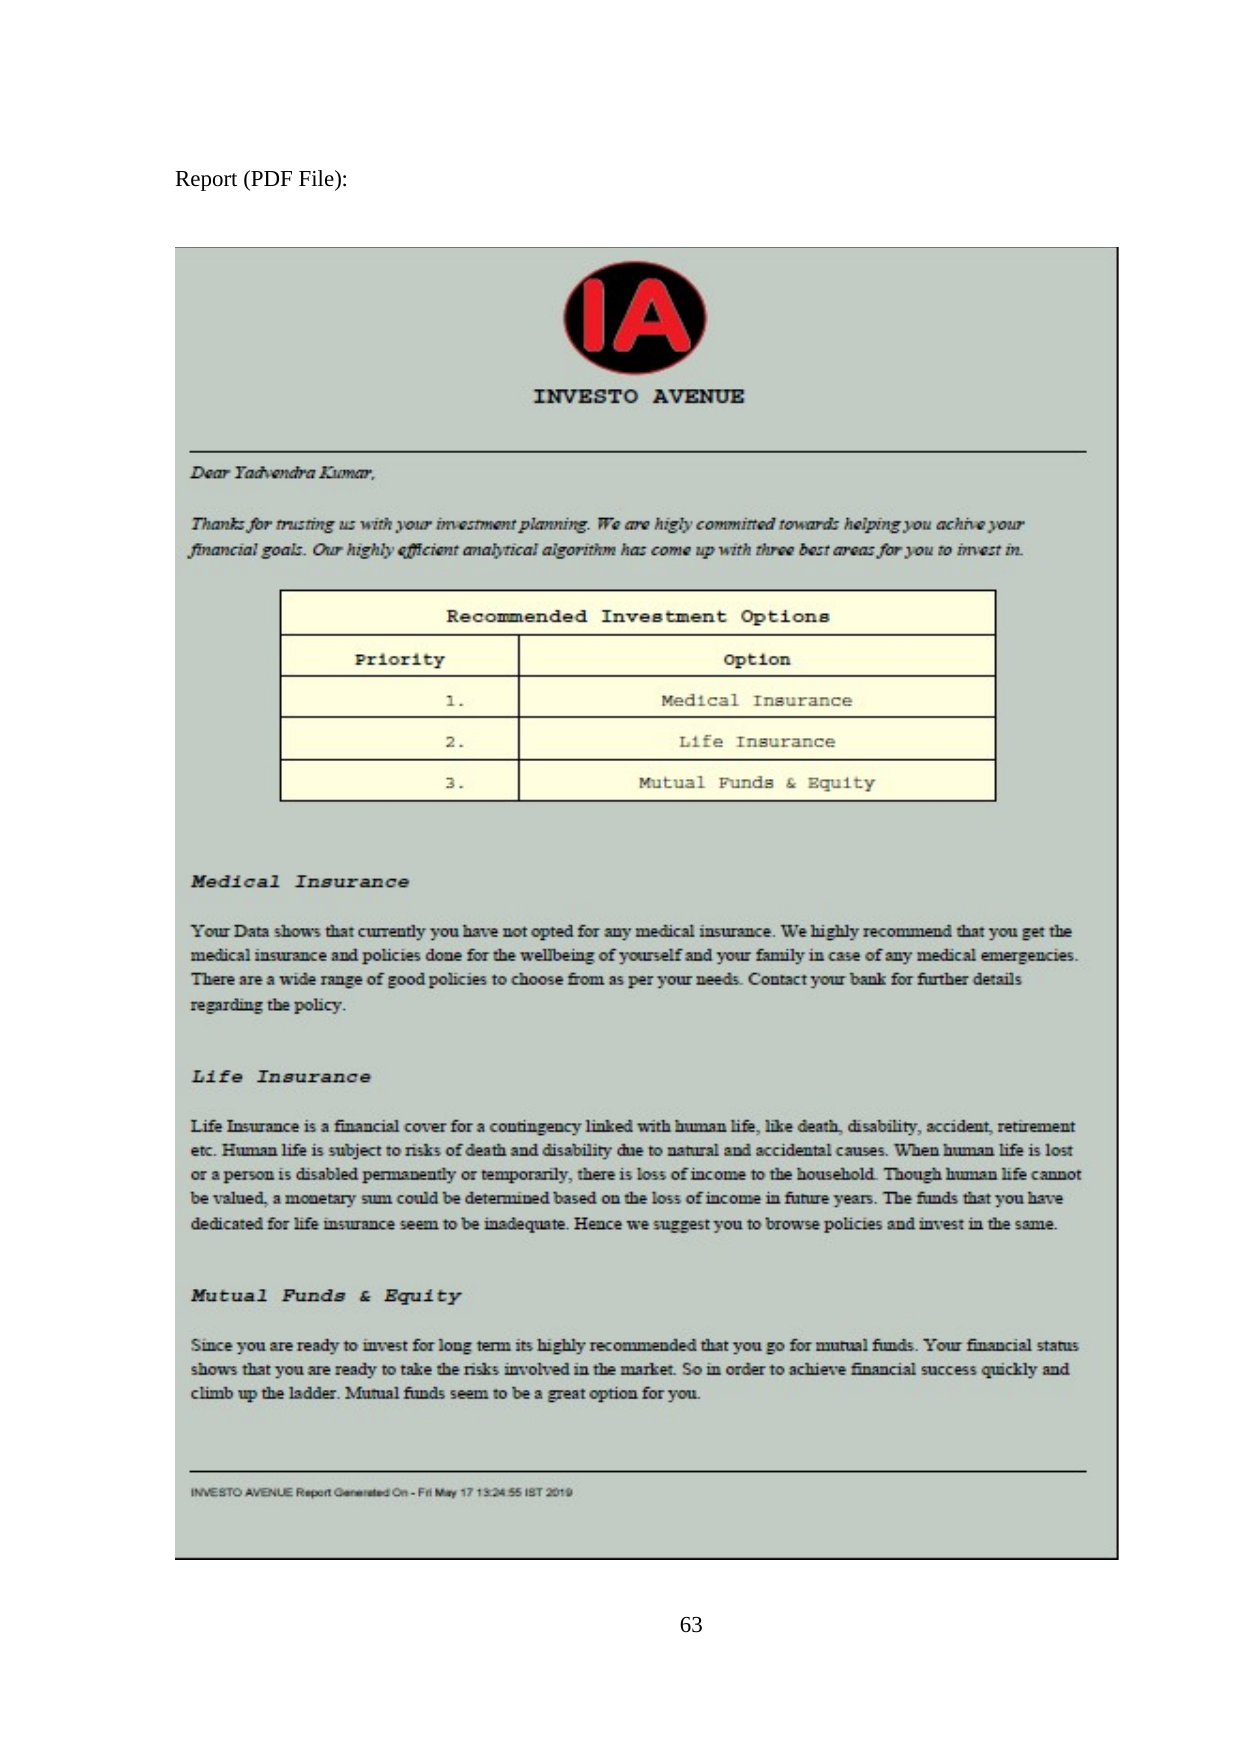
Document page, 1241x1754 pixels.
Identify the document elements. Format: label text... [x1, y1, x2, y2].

text Report (PDF File): [175, 164, 1144, 191]
picture [175, 247, 1119, 1560]
